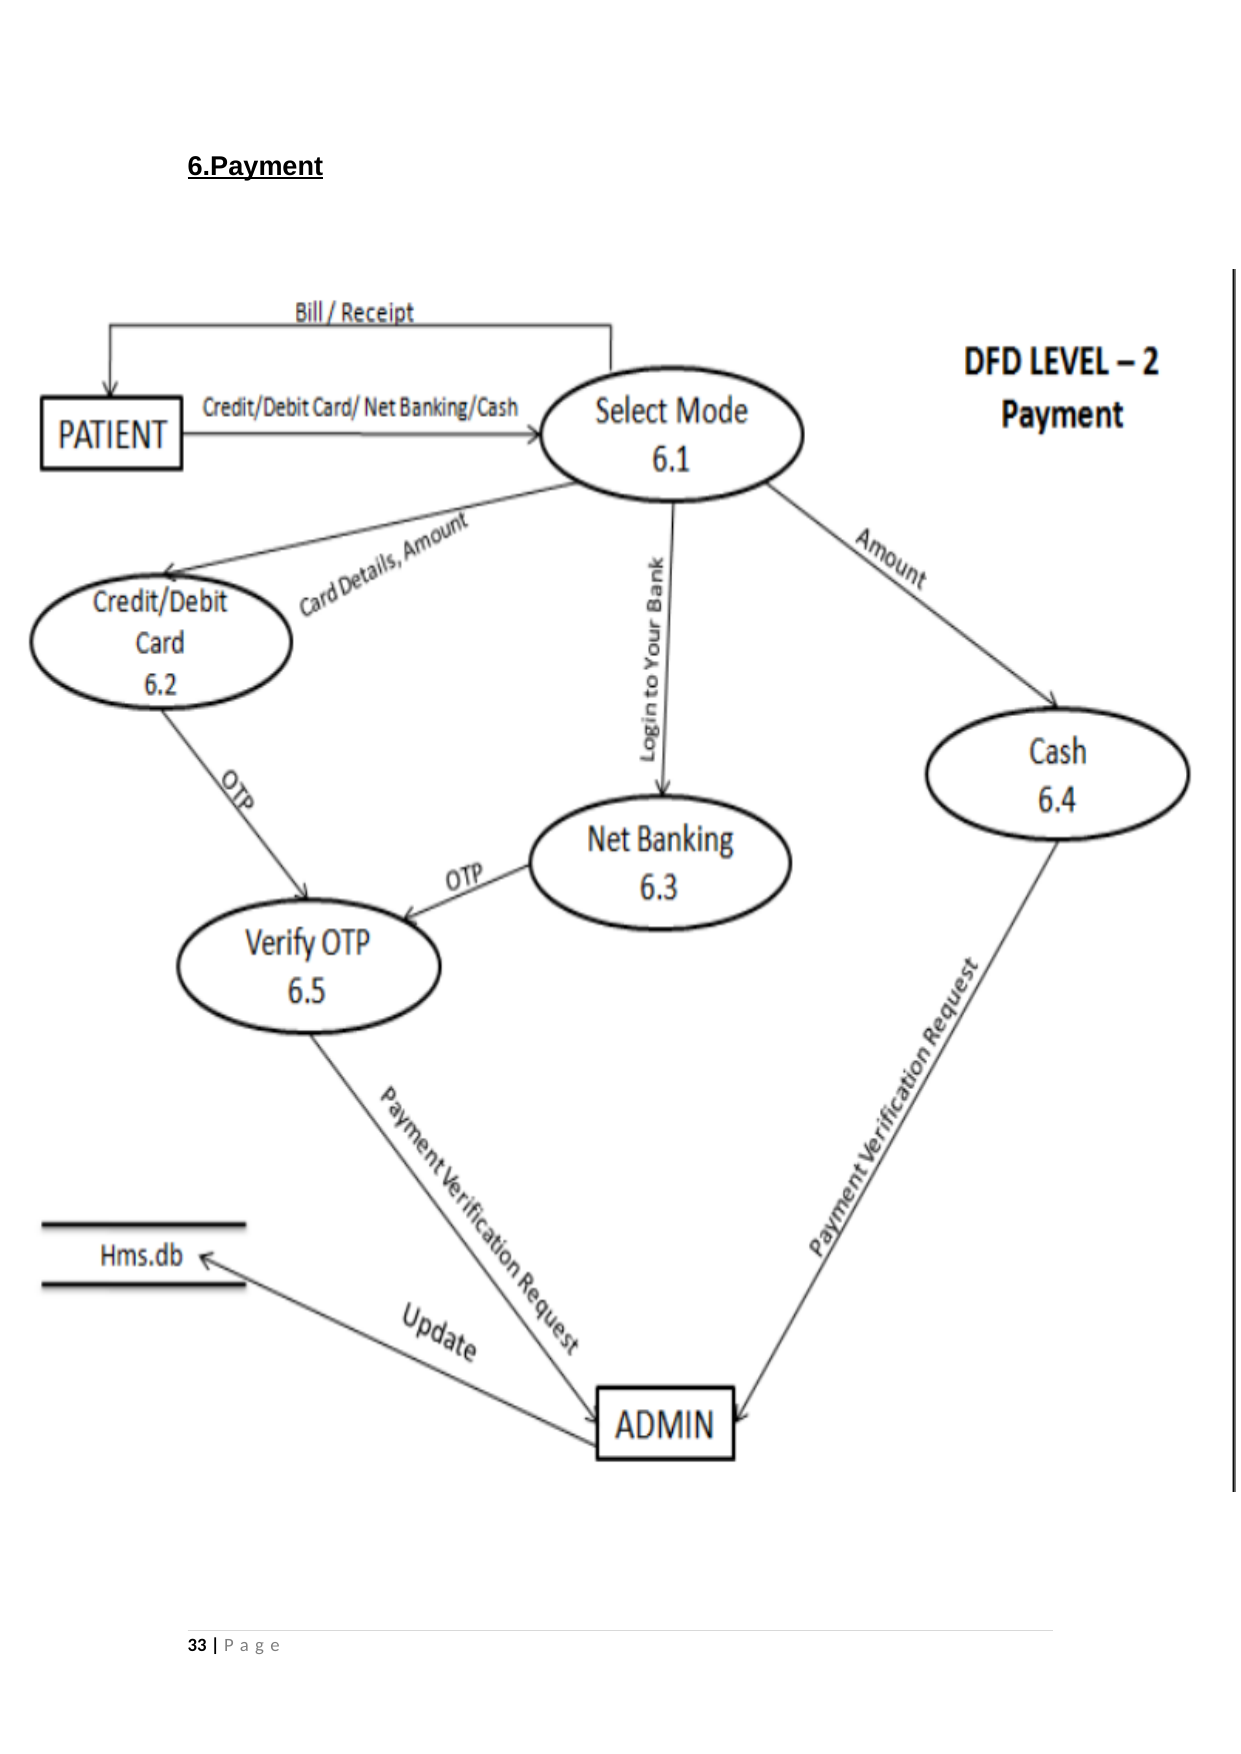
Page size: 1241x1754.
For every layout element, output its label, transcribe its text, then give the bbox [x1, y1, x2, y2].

subtitle 6.Payment [187, 150, 1053, 181]
picture [3, 269, 1236, 1492]
